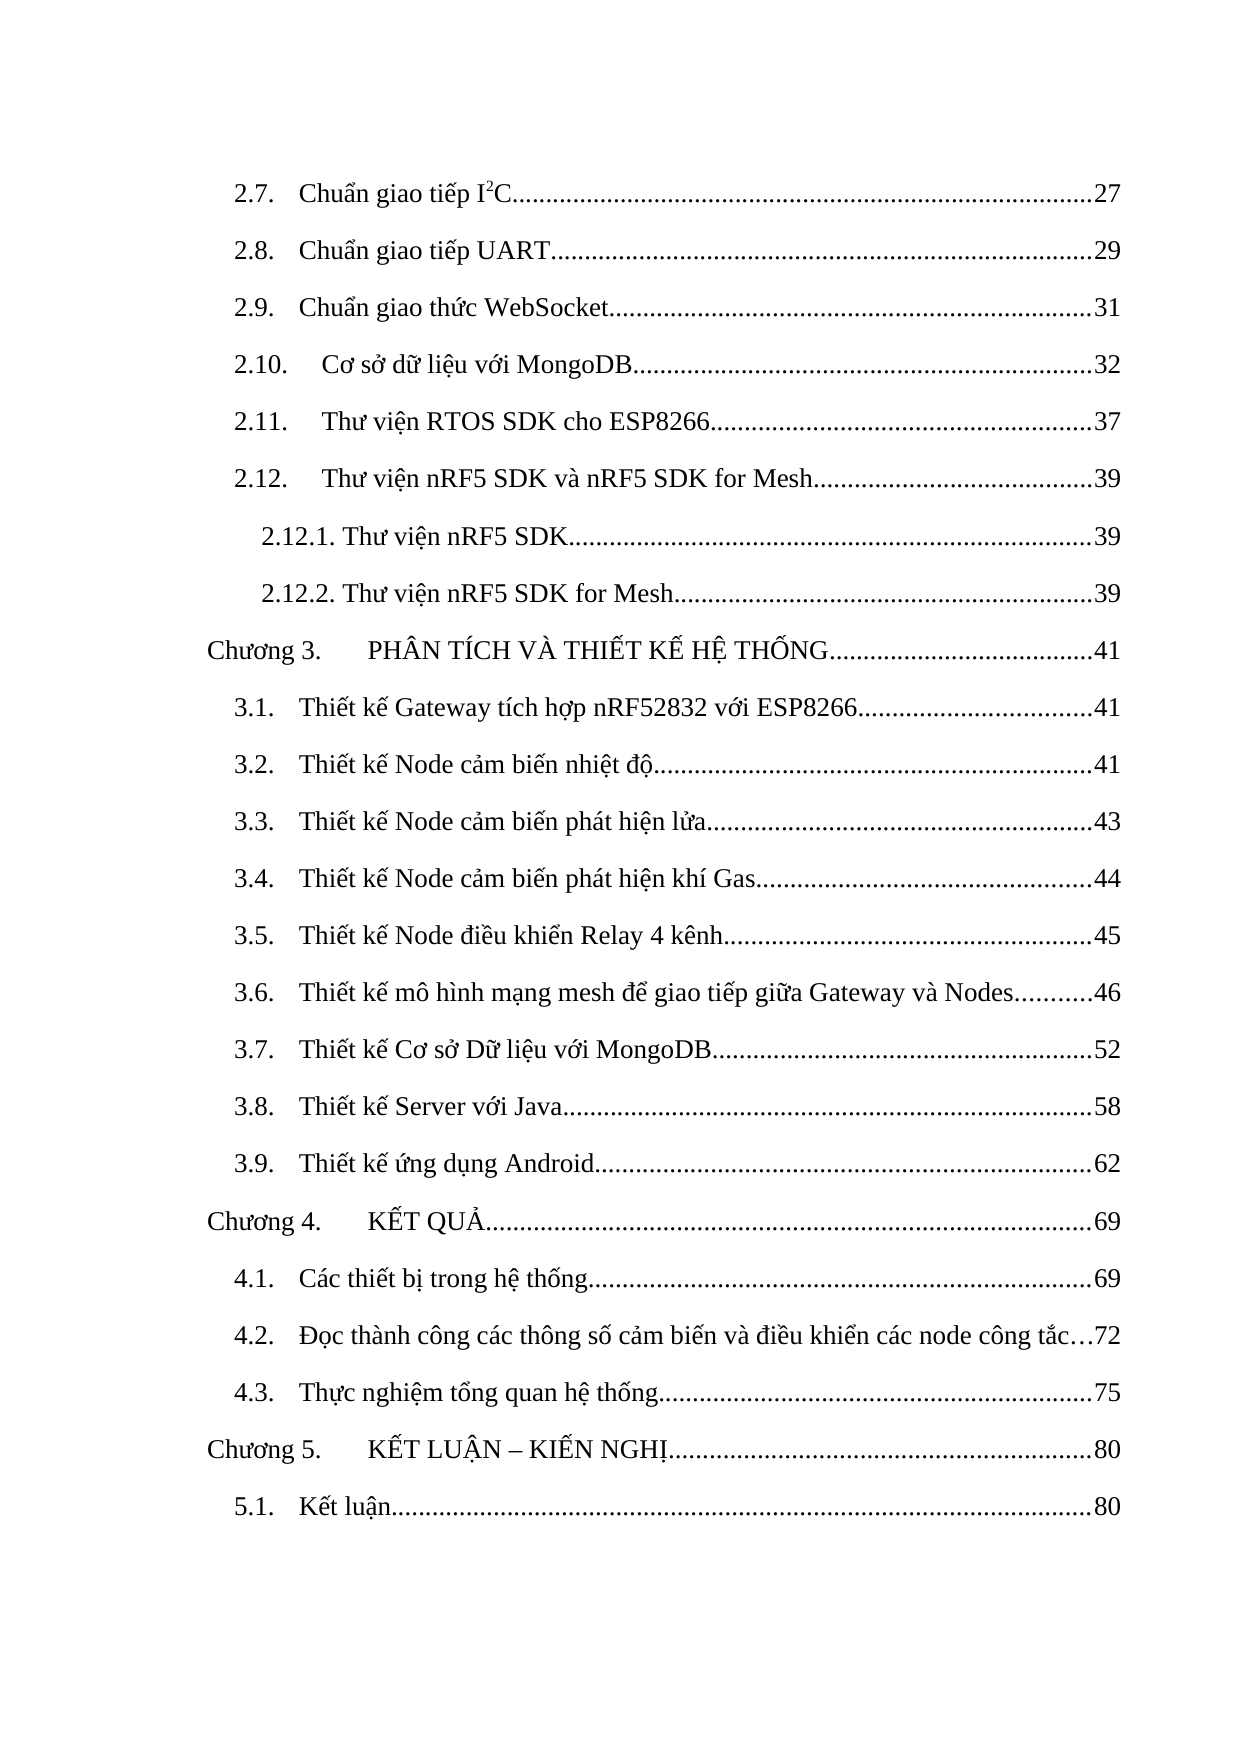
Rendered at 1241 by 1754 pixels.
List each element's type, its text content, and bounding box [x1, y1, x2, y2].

text 3.1. Thiết kế Gateway tích hợp nRF52832 với ESP8266 41 [234, 691, 1122, 722]
text 3.6. Thiết kế mô hình mạng mesh để giao tiếp giữa Gateway và Nodes 46 [234, 976, 1122, 1007]
text 4.3. Thực nghiệm tổng quan hệ thống 75 [234, 1376, 1122, 1407]
text 2.12. Thư viện nRF5 SDK và nRF5 SDK for Mesh 39 [234, 463, 1122, 494]
text 3.3. Thiết kế Node cảm biến phát hiện lửa 43 [234, 805, 1122, 836]
text Chương 3. PHÂN TÍCH VÀ THIẾT KẾ HỆ THỐNG 41 [207, 634, 1122, 665]
text Chương 5. KẾT LUẬN – KIẾN NGHỊ 80 [207, 1433, 1122, 1464]
text 3.5. Thiết kế Node điều khiển Relay 4 kênh 45 [234, 919, 1122, 950]
text 2.10. Cơ sở dữ liệu với MongoDB. 32 [234, 348, 1122, 379]
text 2.8. Chuẩn giao tiếp UART. 29 [234, 234, 1122, 265]
text 5.1. Kết luận 80 [234, 1490, 1122, 1521]
text 3.9. Thiết kế ứng dụng Android 62 [234, 1148, 1122, 1179]
text Chương 4. KẾT QUẢ 69 [207, 1205, 1122, 1236]
text 2.7. Chuẩn giao tiếp I2C. 27 [234, 177, 1122, 208]
text 2.12.2. Thư viện nRF5 SDK for Mesh 39 [261, 577, 1122, 608]
text 2.11. Thư viện RTOS SDK cho ESP8266 37 [234, 406, 1122, 437]
text 3.8. Thiết kế Server với Java 58 [234, 1091, 1122, 1122]
text 2.12.1. Thư viện nRF5 SDK 39 [261, 520, 1122, 551]
text 3.7. Thiết kế Cơ sở Dữ liệu với MongoDB 52 [234, 1033, 1122, 1064]
text 4.2. Đọc thành công các thông số cảm biến và điều khiển các node công tắc 72 [234, 1319, 1122, 1350]
text 4.1. Các thiết bị trong hệ thống 69 [234, 1262, 1122, 1293]
text 3.4. Thiết kế Node cảm biến phát hiện khí Gas 44 [234, 862, 1122, 893]
text 3.2. Thiết kế Node cảm biến nhiệt độ 41 [234, 748, 1122, 779]
text 2.9. Chuẩn giao thức WebSocket. 31 [234, 291, 1122, 322]
